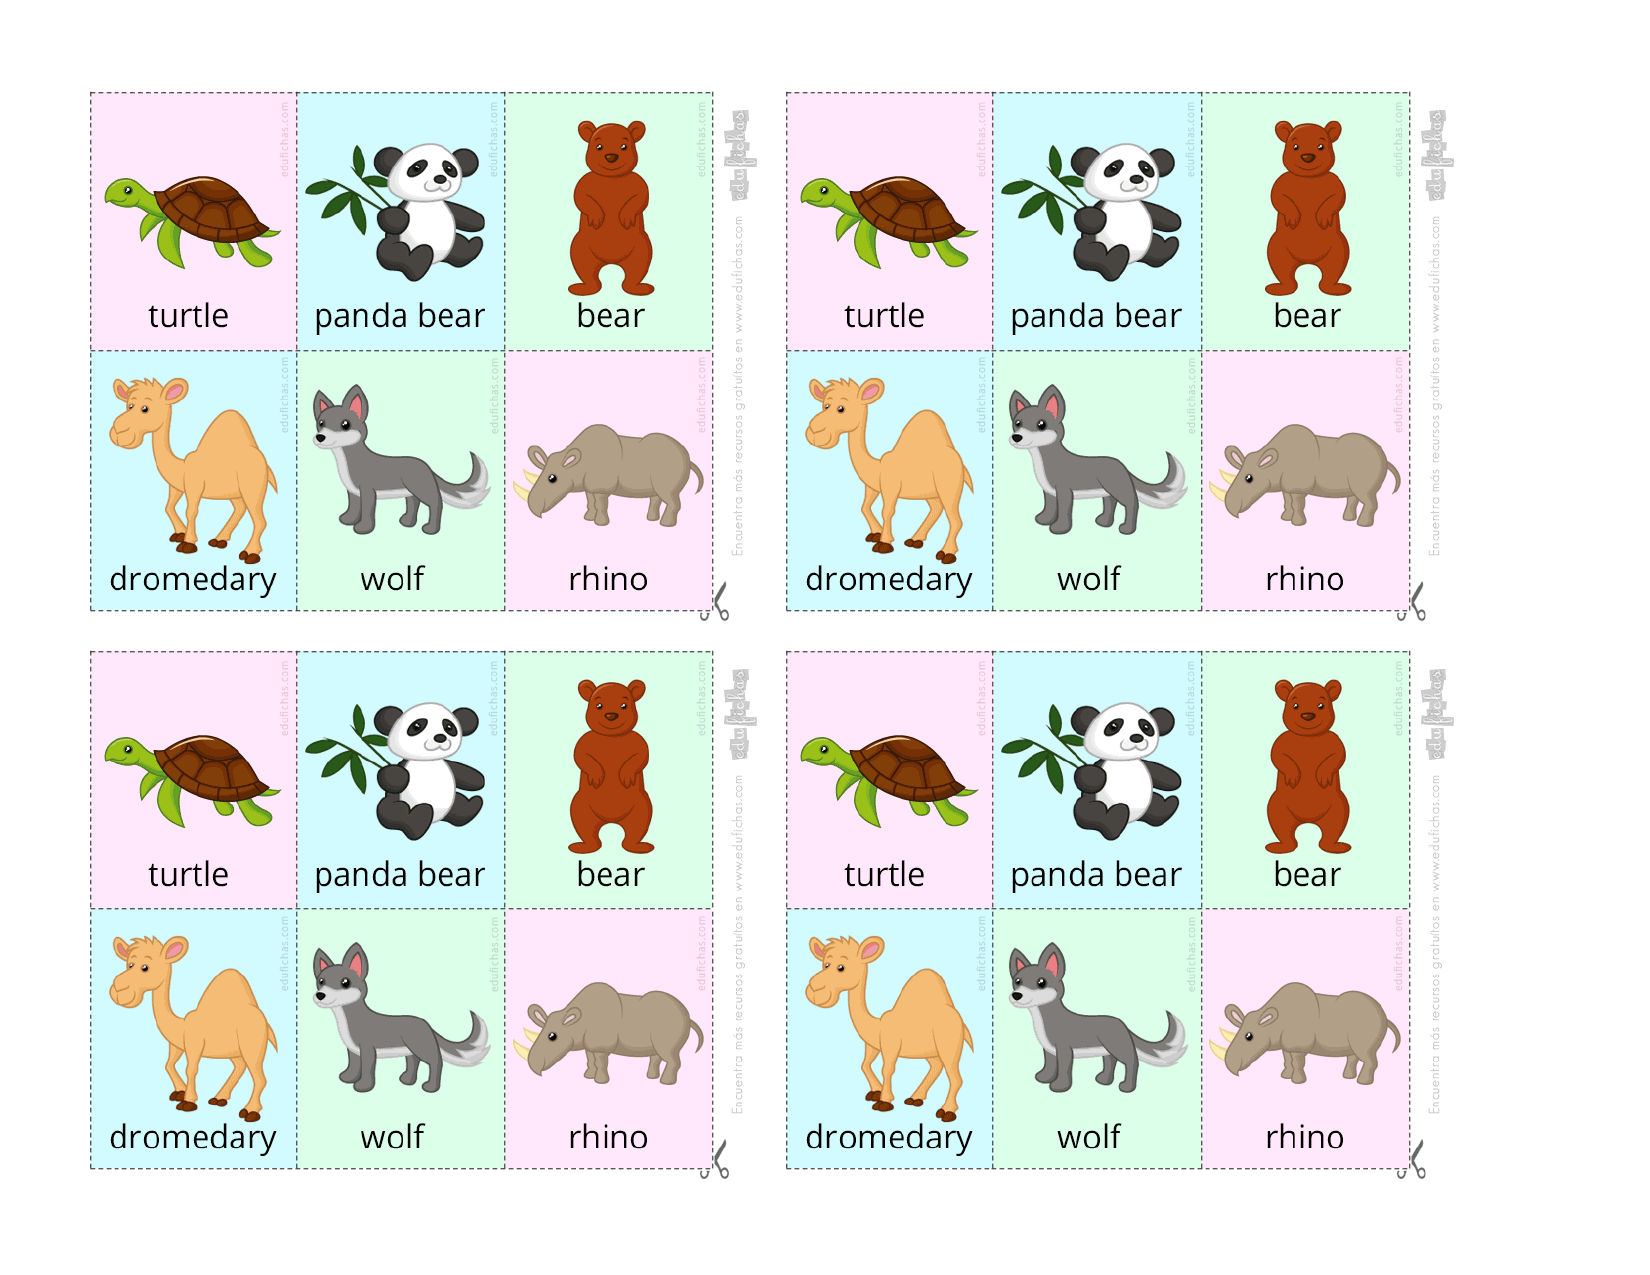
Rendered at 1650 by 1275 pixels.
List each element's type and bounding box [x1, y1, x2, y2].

picture [75, 75, 1469, 632]
picture [75, 633, 1469, 1190]
